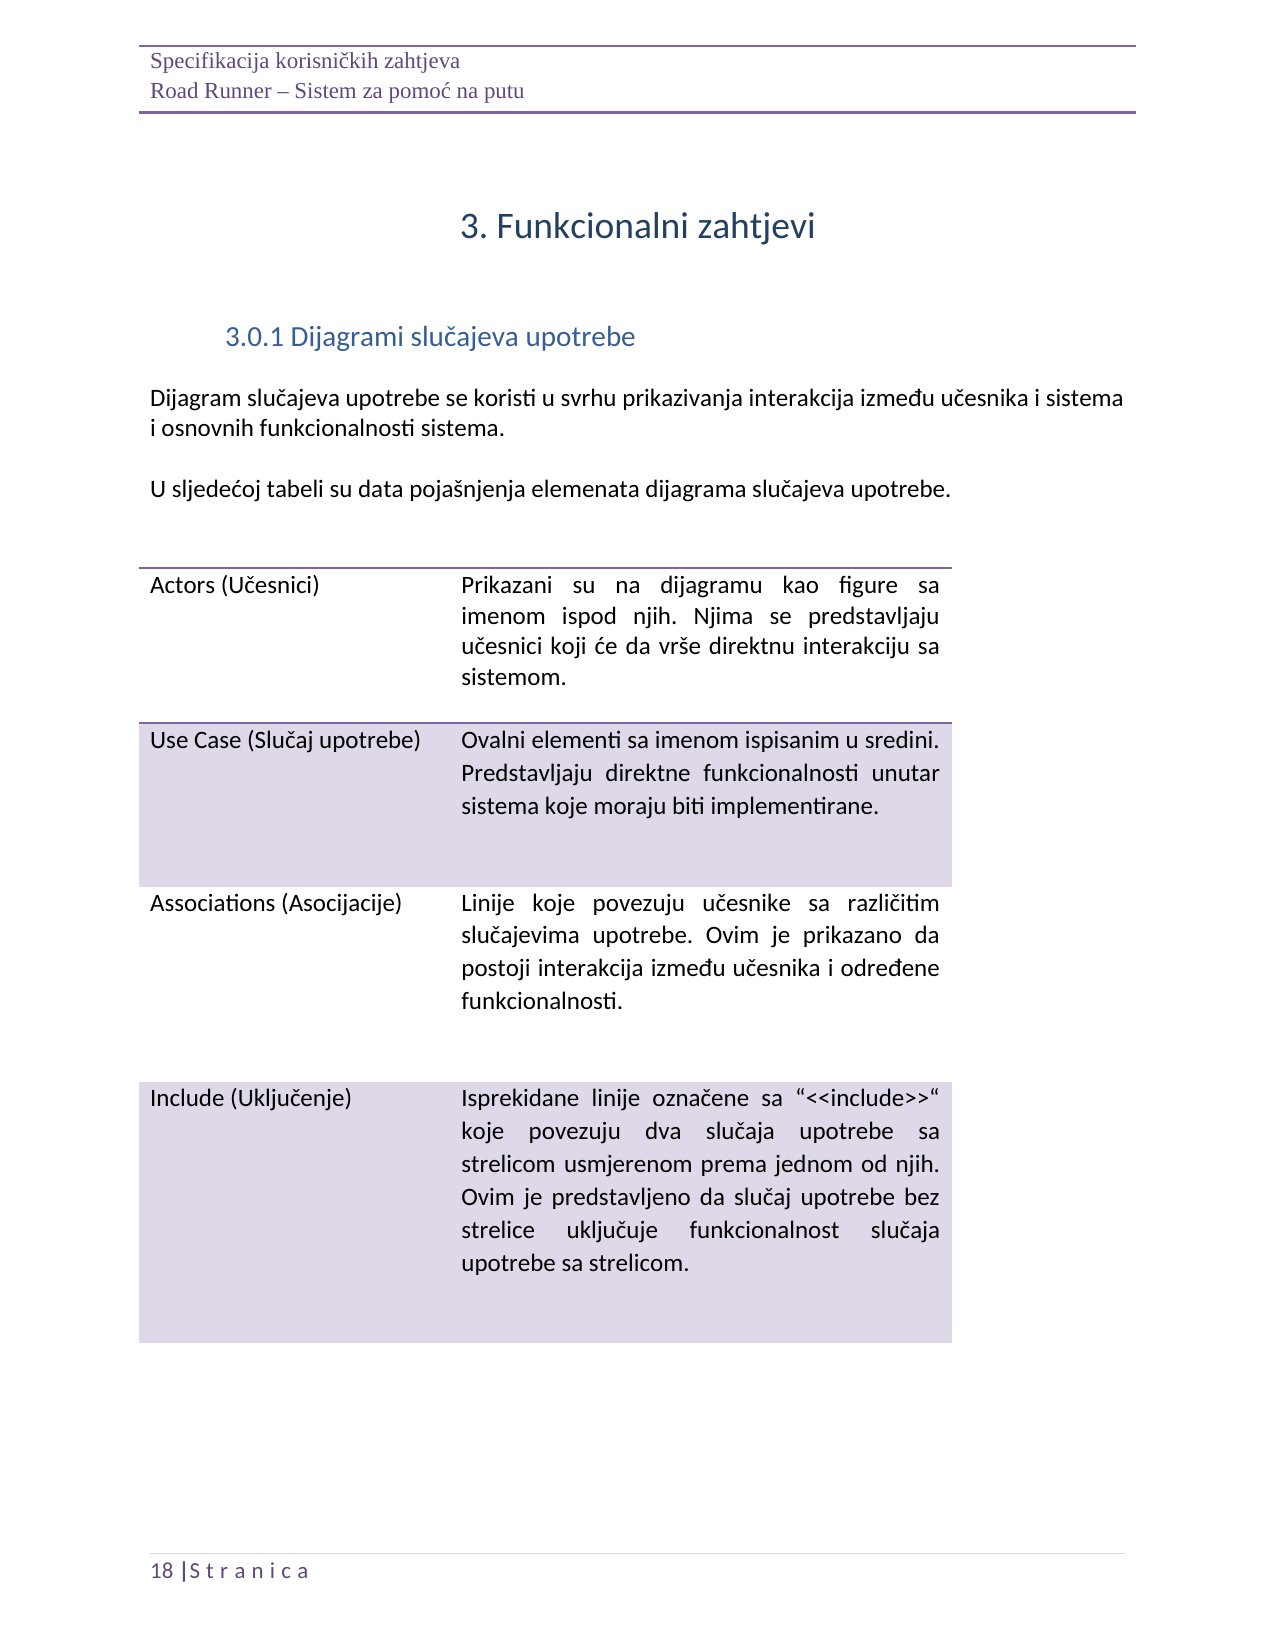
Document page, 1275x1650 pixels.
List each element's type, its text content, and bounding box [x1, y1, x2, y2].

subtitle 3.0.1 Dijagrami slučajeva upotrebe [150, 318, 1125, 354]
table_header Actors (Učesnici) [139, 569, 450, 722]
list U sljedećoj tabeli su data pojašnjenja elemenata dijagrama slučajeva upotrebe. [150, 443, 1125, 504]
table_cell Associations (Asocijacije) [139, 887, 450, 1082]
subtitle 3. Funkcionalni zahtjevi [150, 202, 1125, 248]
list Dijagram slučajeva upotrebe se koristi u svrhu prikazivanja interakcija između učesnika i sistema i osnovnih funkcionalnosti sistema. [150, 382, 1125, 443]
table_cell Linije koje povezuju učesnike sa različitim slučajevima upotrebe. Ovim je prikazano da postoji interakcija između učesnika i određene funkcionalnosti. [450, 887, 952, 1082]
table_header Prikazani su na dijagramu kao figure sa imenom ispod njih. Njima se predstavljaju učesnici koji će da vrše direktnu interakciju sa sistemom. [450, 569, 952, 722]
table_cell Isprekidane linije označene sa “<<include>>“ koje povezuju dva slučaja upotrebe sa strelicom usmjerenom prema jednom od njih. Ovim je predstavljeno da slučaj upotrebe bez strelice uključuje funkcionalnost slučaja upotrebe sa strelicom. [450, 1082, 952, 1343]
table_cell Use Case (Slučaj upotrebe) [139, 724, 450, 887]
table_cell Include (Uključenje) [139, 1082, 450, 1343]
table_cell Ovalni elementi sa imenom ispisanim u sredini. Predstavljaju direktne funkcionalnosti unutar sistema koje moraju biti implementirane. [450, 724, 952, 887]
